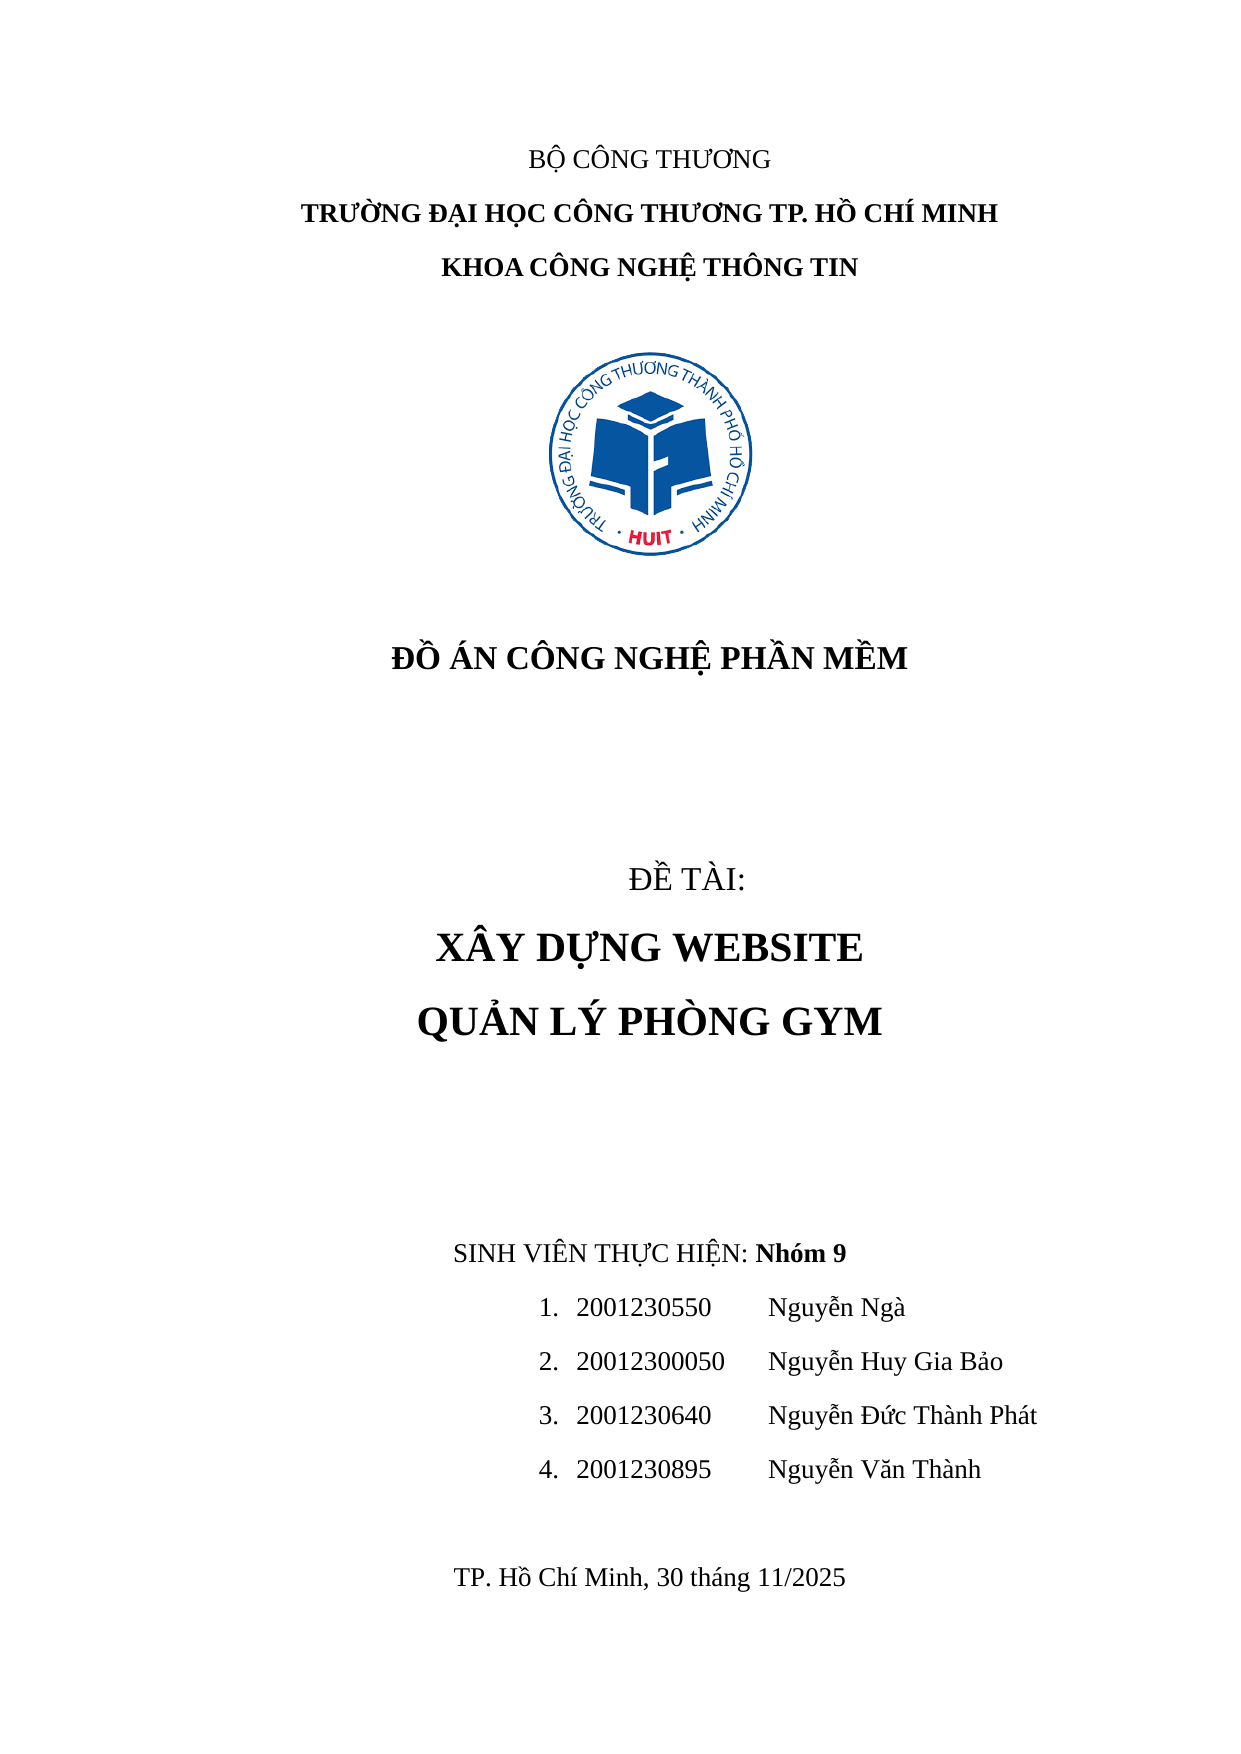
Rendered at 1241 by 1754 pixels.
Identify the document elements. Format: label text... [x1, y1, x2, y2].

text ĐỒ ÁN CÔNG NGHỆ PHẦN MỀM [177, 639, 1122, 677]
text KHOA CÔNG NGHỆ THÔNG TIN [177, 251, 1122, 282]
text ĐỀ TÀI: [177, 859, 1122, 898]
text SINH VIÊN THỰC HIỆN: Nhóm 9 [177, 1237, 1122, 1268]
text BỘ CÔNG THƯƠNG [177, 143, 1122, 174]
text TRƯỜNG ĐẠI HỌC CÔNG THƯƠNG TP. HỒ CHÍ MINH [177, 197, 1122, 228]
text QUẢN LÝ PHÒNG GYM [177, 996, 1122, 1044]
picture [546, 350, 753, 558]
text XÂY DỰNG WEBSITE [177, 922, 1122, 970]
text TP. Hồ Chí Minh, 30 tháng 11/2025 [177, 1561, 1122, 1592]
list 2001230550 Nguyễn Ngà [538, 1291, 1122, 1322]
list 2001230895 Nguyễn Văn Thành [538, 1453, 1122, 1484]
list 2001230640 Nguyễn Đức Thành Phát [538, 1399, 1122, 1430]
list 20012300050 Nguyễn Huy Gia Bảo [538, 1345, 1122, 1376]
